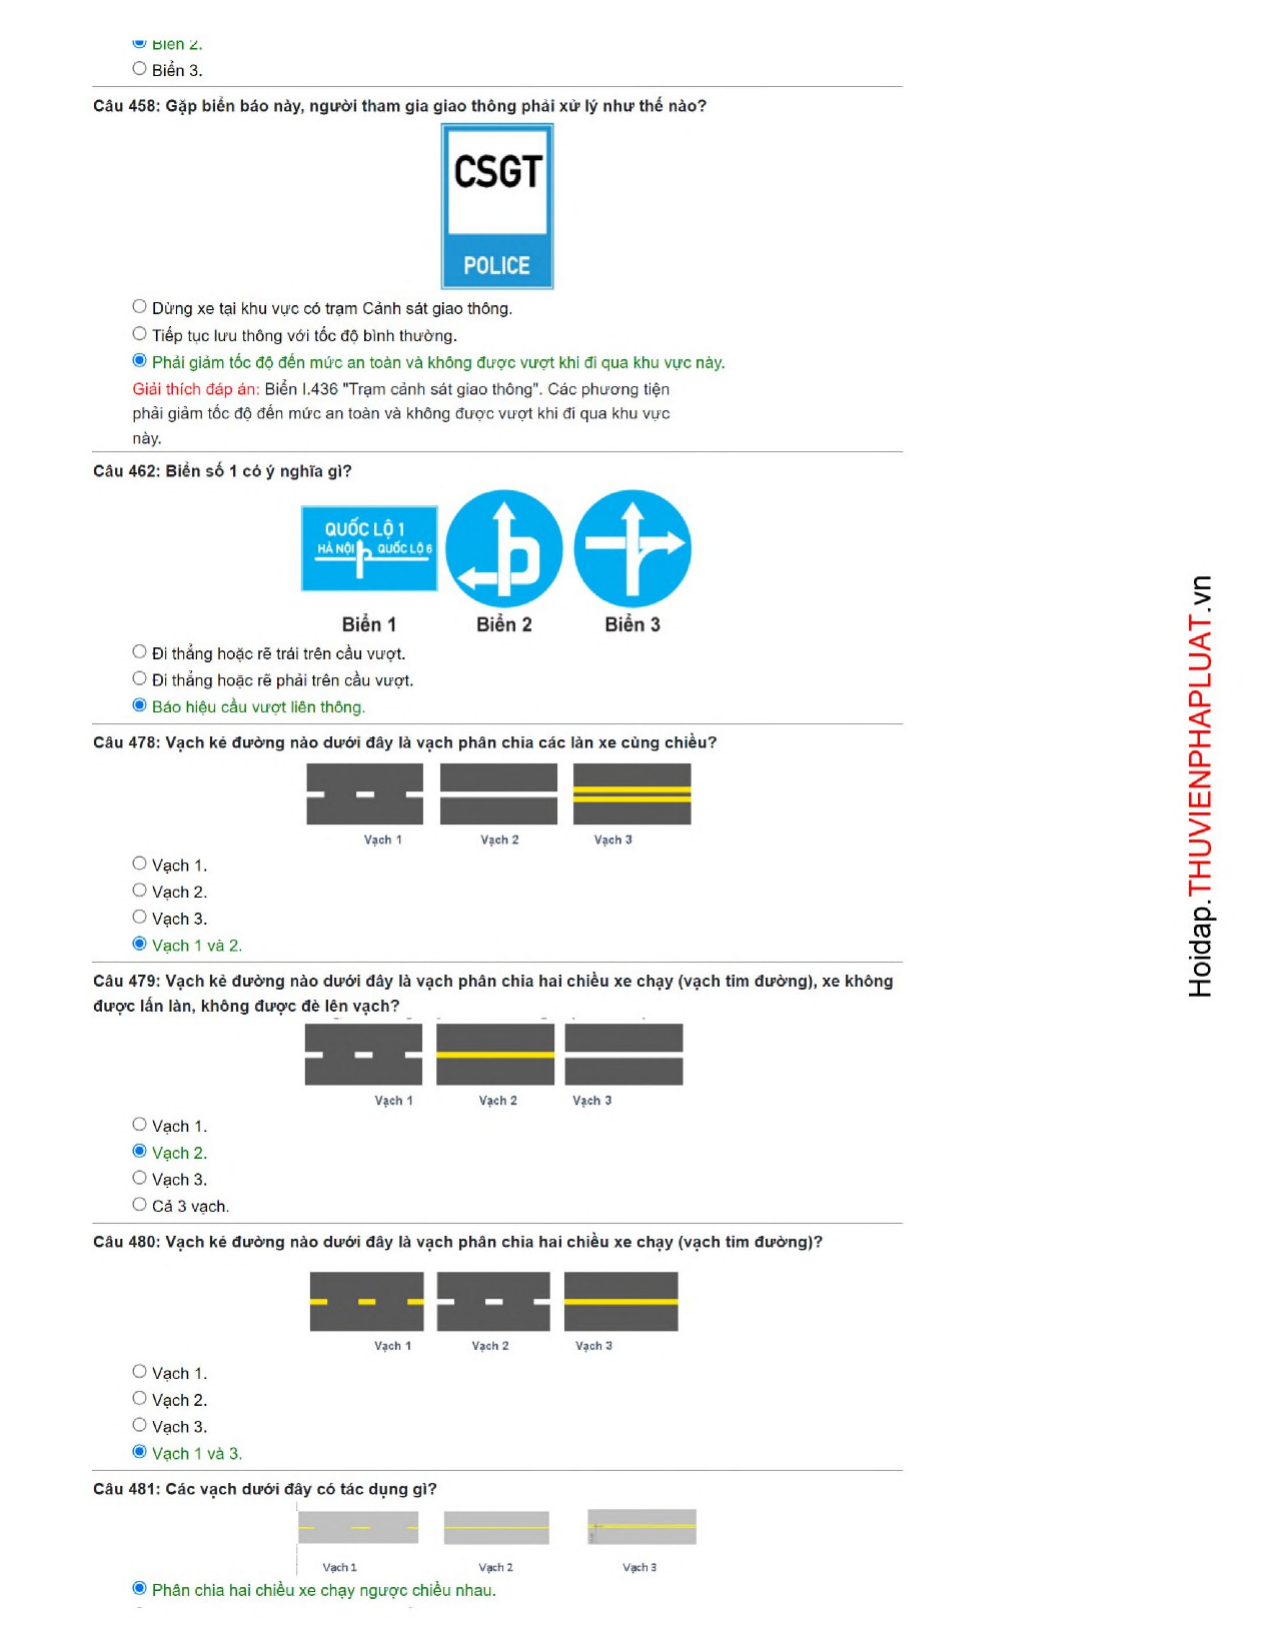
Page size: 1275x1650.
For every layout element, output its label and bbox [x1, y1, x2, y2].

picture [83, 18, 1244, 1619]
